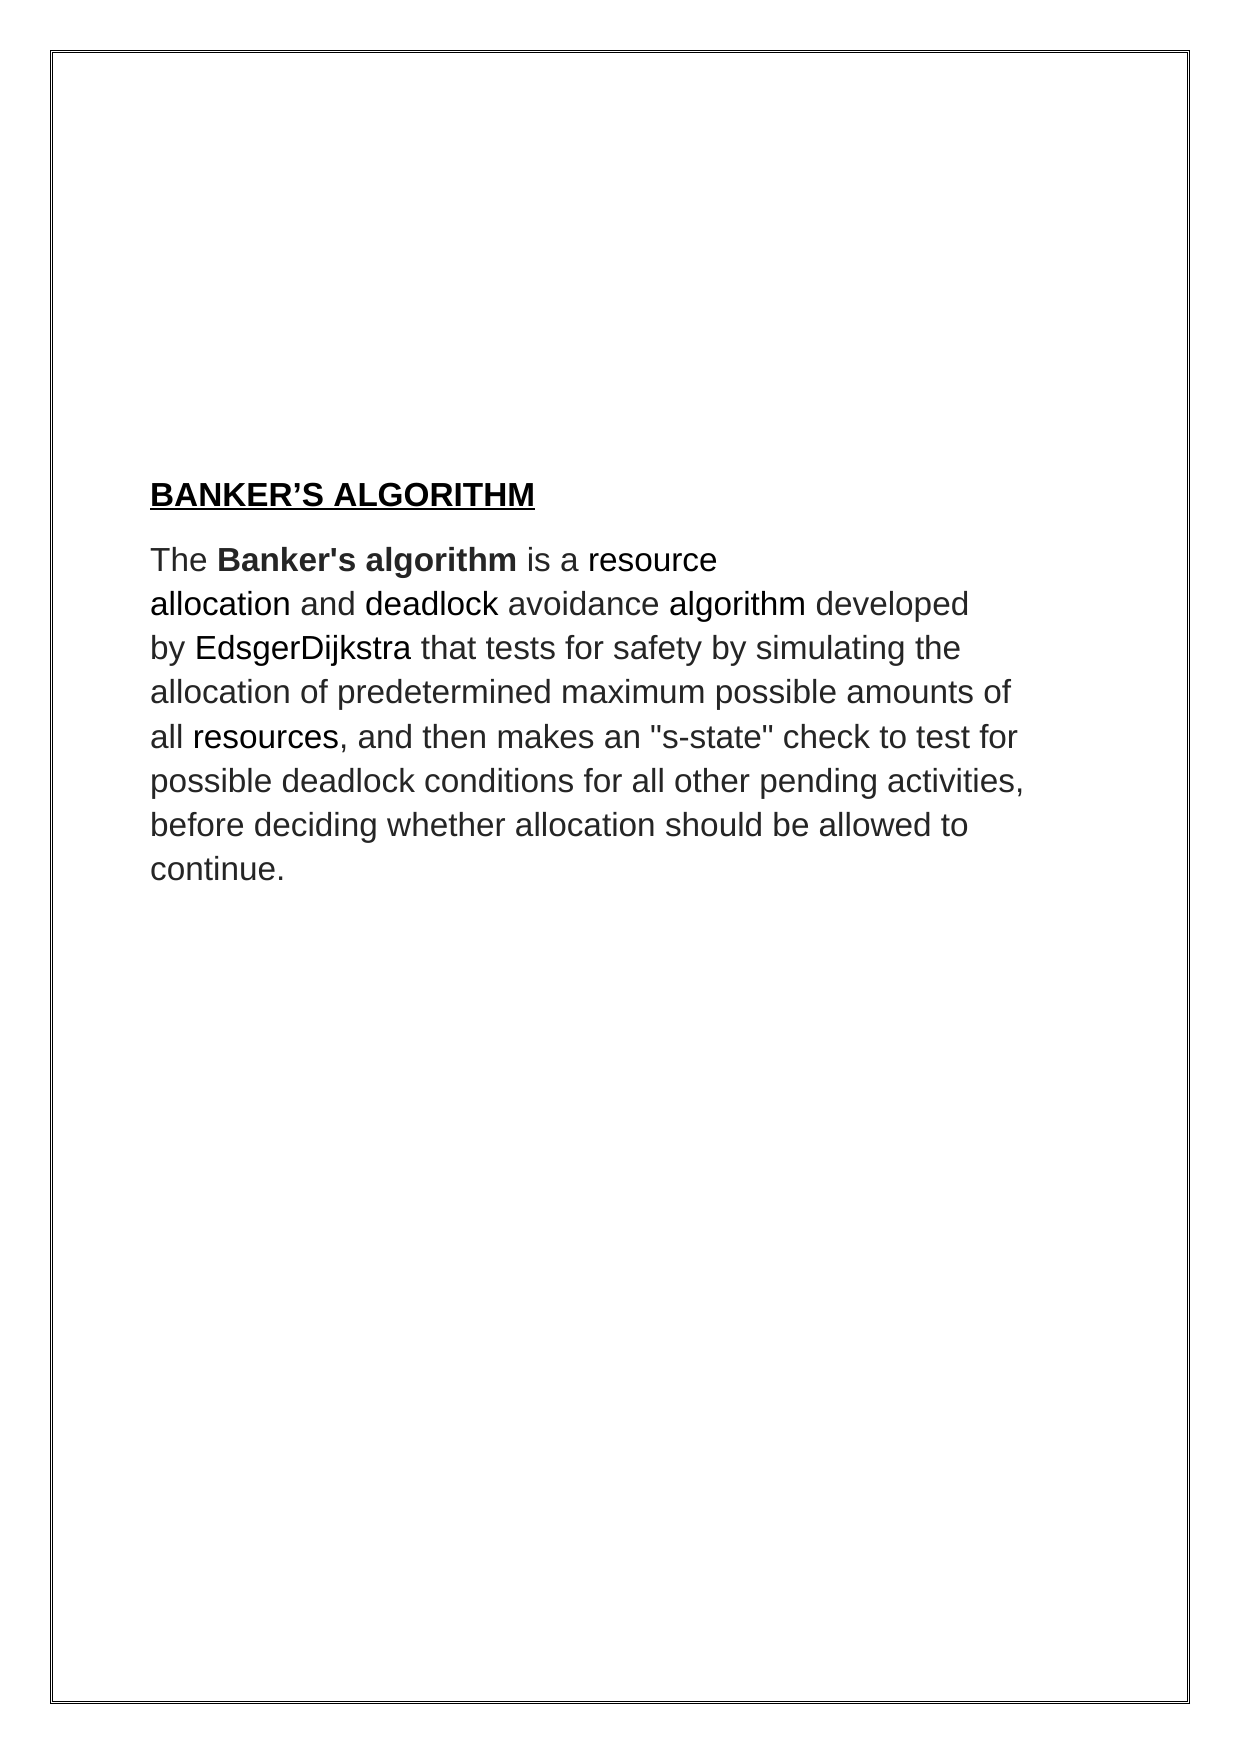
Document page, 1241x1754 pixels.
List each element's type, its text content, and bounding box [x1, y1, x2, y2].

text BANKER’S ALGORITHM [150, 475, 1090, 513]
text The Banker's algorithm is a resource allocation and deadlock avoidance algorithm developed by EdsgerDijkstra that tests for safety by simulating the allocation of predetermined maximum possible amounts of all resources, and then makes an "s-state" check to test for possible deadlock conditions for all other pending activities, before deciding whether allocation should be allowed to continue. [150, 540, 1090, 888]
